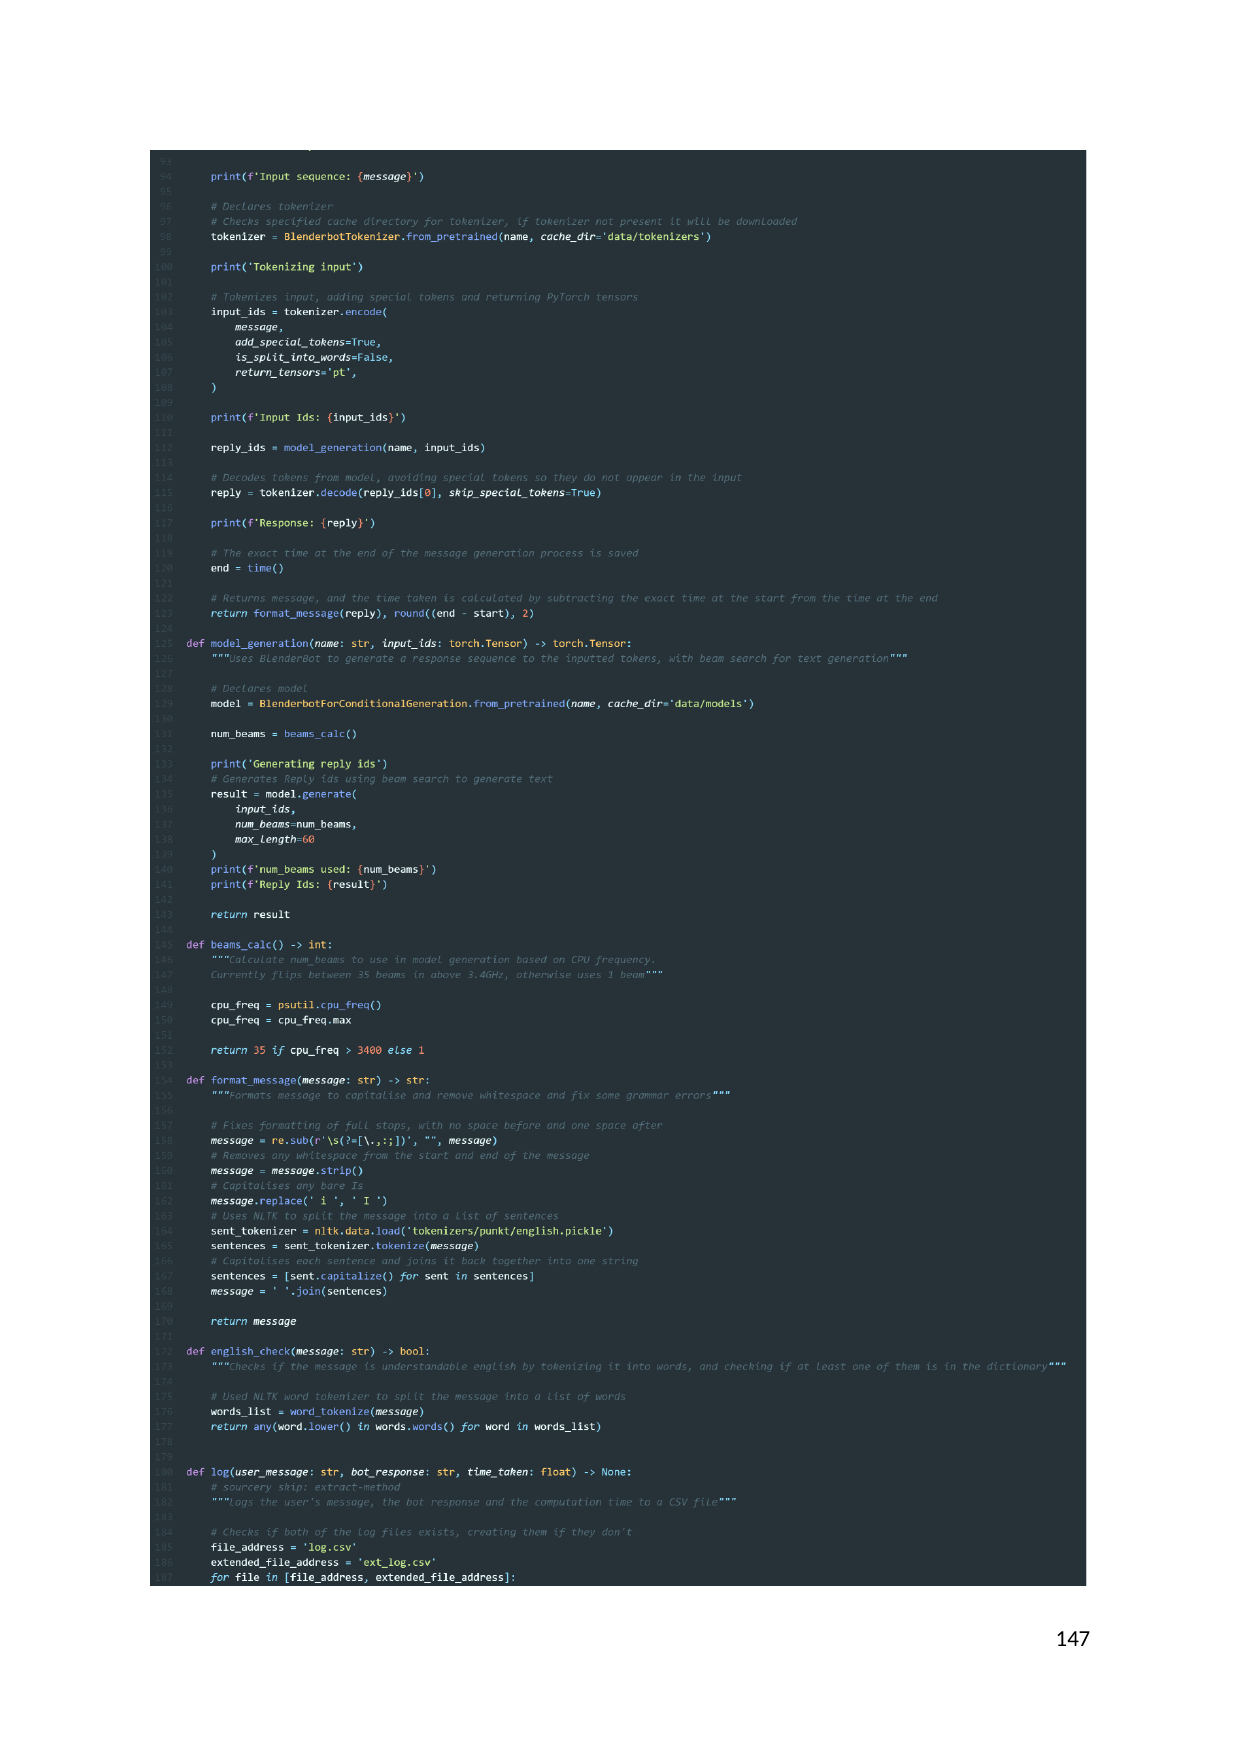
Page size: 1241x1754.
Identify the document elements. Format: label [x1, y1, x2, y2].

picture [150, 150, 1087, 1586]
